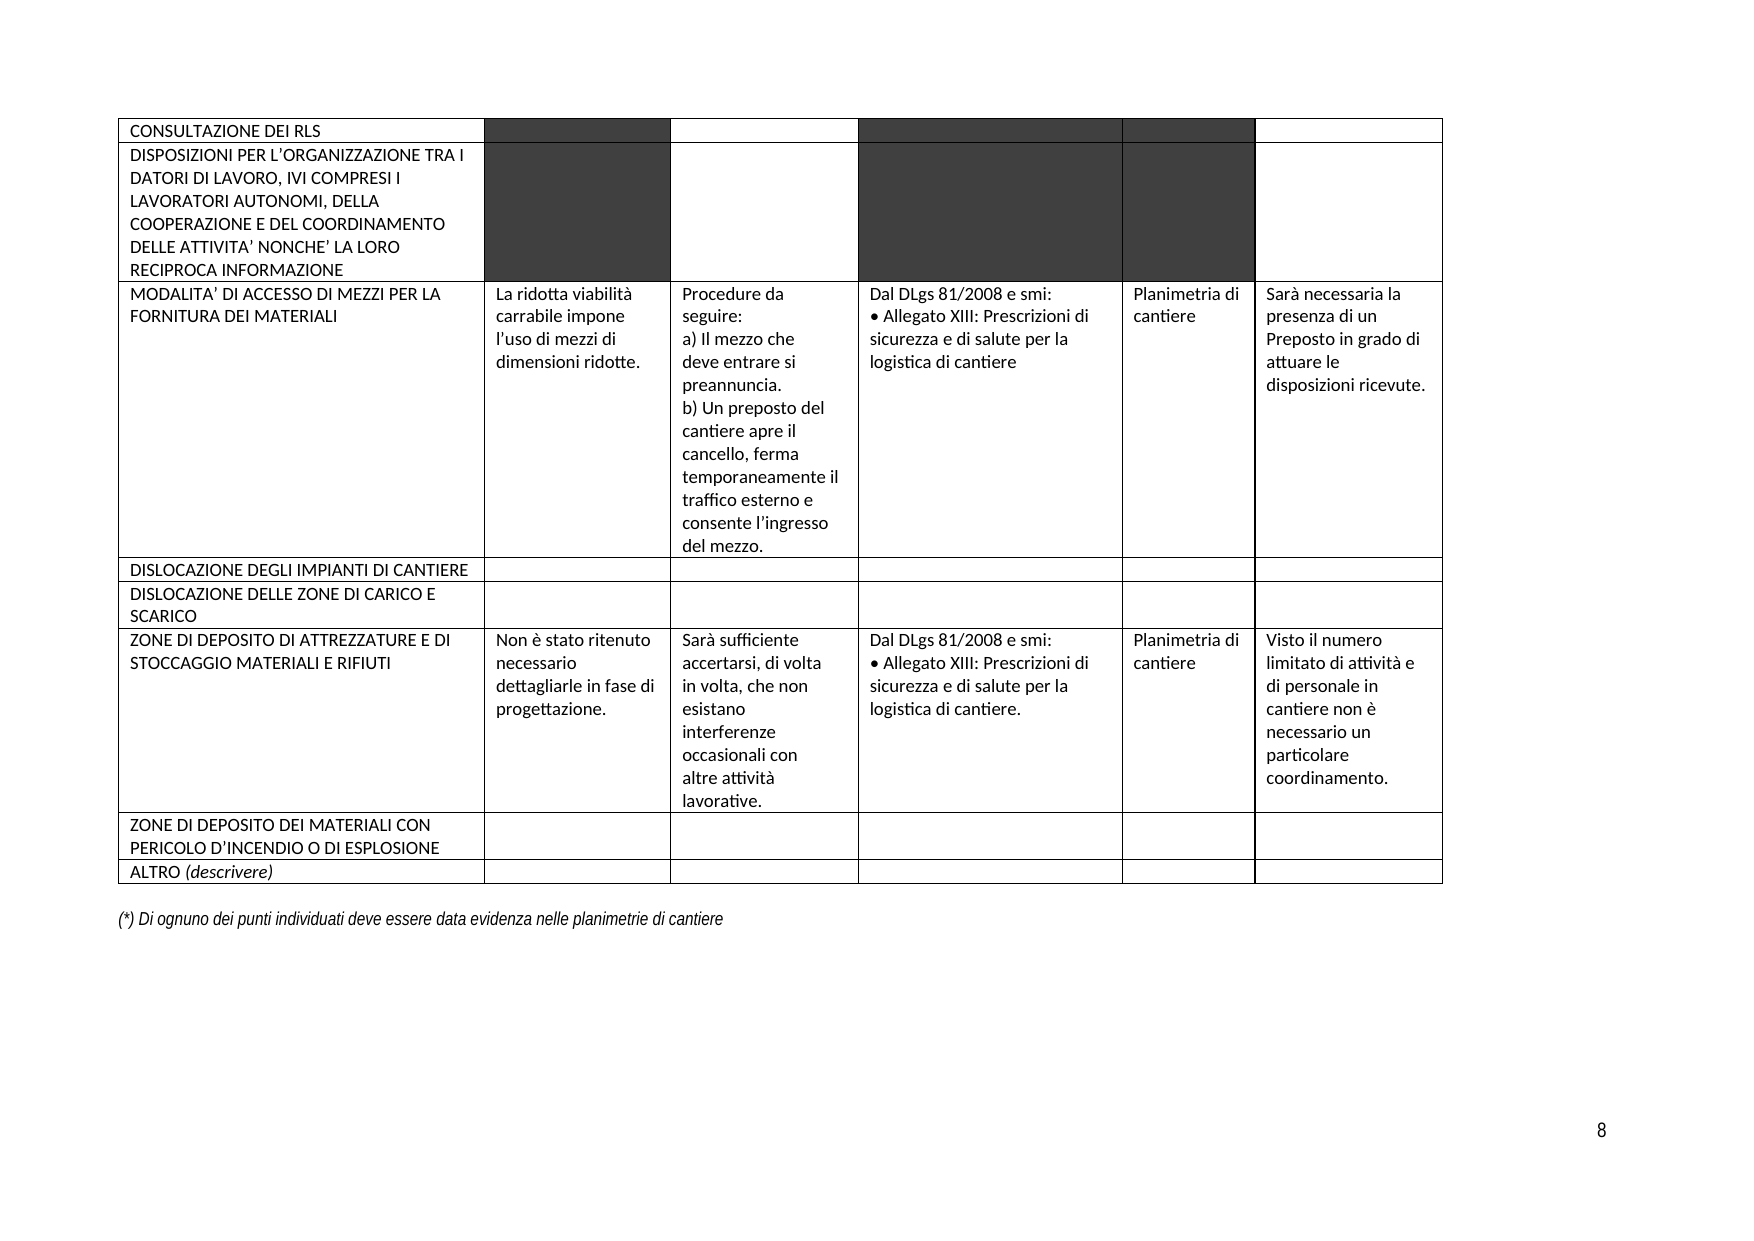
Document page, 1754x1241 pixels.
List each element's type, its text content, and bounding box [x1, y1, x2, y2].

table_cell [1256, 119, 1442, 142]
table_cell [1123, 582, 1254, 627]
table_cell [859, 143, 1122, 281]
table_cell ZONE DI DEPOSITO DI ATTREZZATURE E DI STOCCAGGIO MATERIALI E RIFIUTI [119, 629, 484, 812]
table_cell MODALITA’ DI ACCESSO DI MEZZI PER LA FORNITURA DEI MATERIALI [119, 282, 484, 557]
table_cell [671, 860, 858, 883]
table_cell Dal DLgs 81/2008 e smi: • Allegato XIII: Prescrizioni di sicurezza e di salute per la logistica di cantiere [859, 282, 1122, 557]
table_cell [485, 582, 670, 627]
table_cell [1256, 813, 1442, 859]
table_cell [1123, 119, 1254, 142]
table_cell [1256, 582, 1442, 627]
table_cell ALTRO (descrivere) [119, 860, 484, 883]
table_cell Dal DLgs 81/2008 e smi: • Allegato XIII: Prescrizioni di sicurezza e di salute per la logistica di cantiere. [859, 629, 1122, 812]
table_cell Non è stato ritenuto necessario dettagliarle in fase di progettazione. [485, 629, 670, 812]
table_cell DISPOSIZIONI PER L’ORGANIZZAZIONE TRA I DATORI DI LAVORO, IVI COMPRESI I LAVORATORI AUTONOMI, DELLA COOPERAZIONE E DEL COORDINAMENTO DELLE ATTIVITA’ NONCHE’ LA LORO RECIPROCA INFORMAZIONE [119, 143, 484, 281]
table_cell [485, 119, 670, 142]
table_cell [859, 813, 1122, 859]
table_cell Planimetria di cantiere [1123, 282, 1254, 557]
table_cell DISLOCAZIONE DELLE ZONE DI CARICO E SCARICO [119, 582, 484, 627]
text (*) Di ognuno dei punti individuati deve essere data evidenza nelle planimetrie di cantiere [118, 908, 1606, 929]
table_cell [485, 813, 670, 859]
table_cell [119, 119, 484, 142]
table_cell [859, 860, 1122, 883]
table_cell Procedure da seguire: a) Il mezzo che deve entrare si preannuncia. b) Un preposto del cantiere apre il cancello, ferma temporaneamente il traffico esterno e consente l’ingresso del mezzo. [671, 282, 858, 557]
table_cell [859, 582, 1122, 627]
table_cell ZONE DI DEPOSITO DEI MATERIALI CON PERICOLO D’INCENDIO O DI ESPLOSIONE [119, 813, 484, 859]
table_cell [1256, 860, 1442, 883]
table_cell [671, 558, 858, 581]
table_cell [671, 582, 858, 627]
table_cell [671, 813, 858, 859]
table_cell DISLOCAZIONE DEGLI IMPIANTI DI CANTIERE [119, 558, 484, 581]
table_cell [671, 119, 858, 142]
table_cell [1123, 813, 1254, 859]
table_cell [1123, 558, 1254, 581]
table_cell [671, 143, 858, 281]
table_cell [485, 558, 670, 581]
table_cell Sarà sufficiente accertarsi, di volta in volta, che non esistano interferenze occasionali con altre attività lavorative. [671, 629, 858, 812]
table_cell Sarà necessaria la presenza di un Preposto in grado di attuare le disposizioni ricevute. [1256, 282, 1442, 557]
table_cell [485, 860, 670, 883]
table_cell [1256, 558, 1442, 581]
table_cell [485, 143, 670, 281]
table_cell [859, 119, 1122, 142]
table_cell [1123, 143, 1254, 281]
table_cell [1256, 143, 1442, 281]
table_cell Visto il numero limitato di attività e di personale in cantiere non è necessario un particolare coordinamento. [1256, 629, 1442, 812]
table_cell [1123, 860, 1254, 883]
table_cell La ridotta viabilità carrabile impone l’uso di mezzi di dimensioni ridotte. [485, 282, 670, 557]
table_cell Planimetria di cantiere [1123, 629, 1254, 812]
table_cell [859, 558, 1122, 581]
